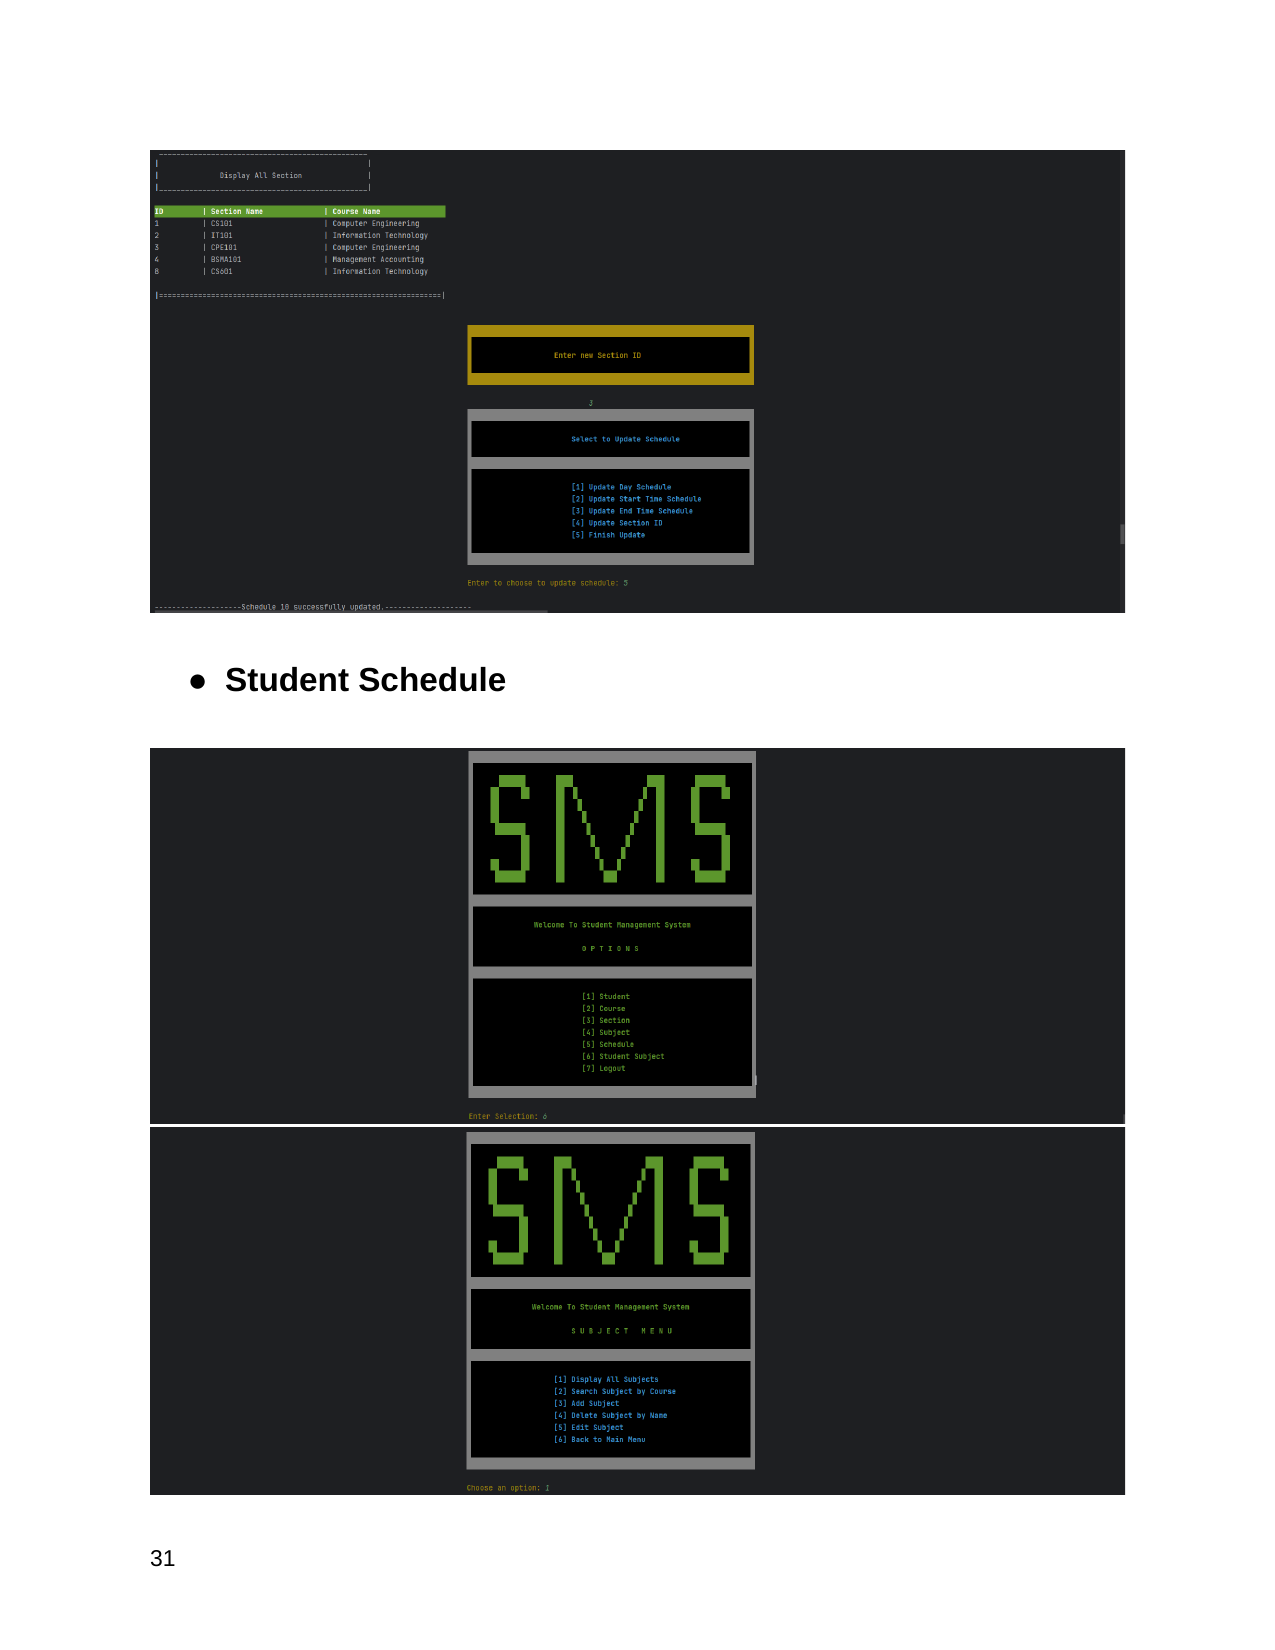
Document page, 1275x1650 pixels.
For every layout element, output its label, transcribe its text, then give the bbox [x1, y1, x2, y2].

picture [150, 748, 1125, 1124]
picture [150, 1127, 1125, 1495]
list Student Schedule [187, 661, 1125, 699]
picture [150, 150, 1125, 613]
